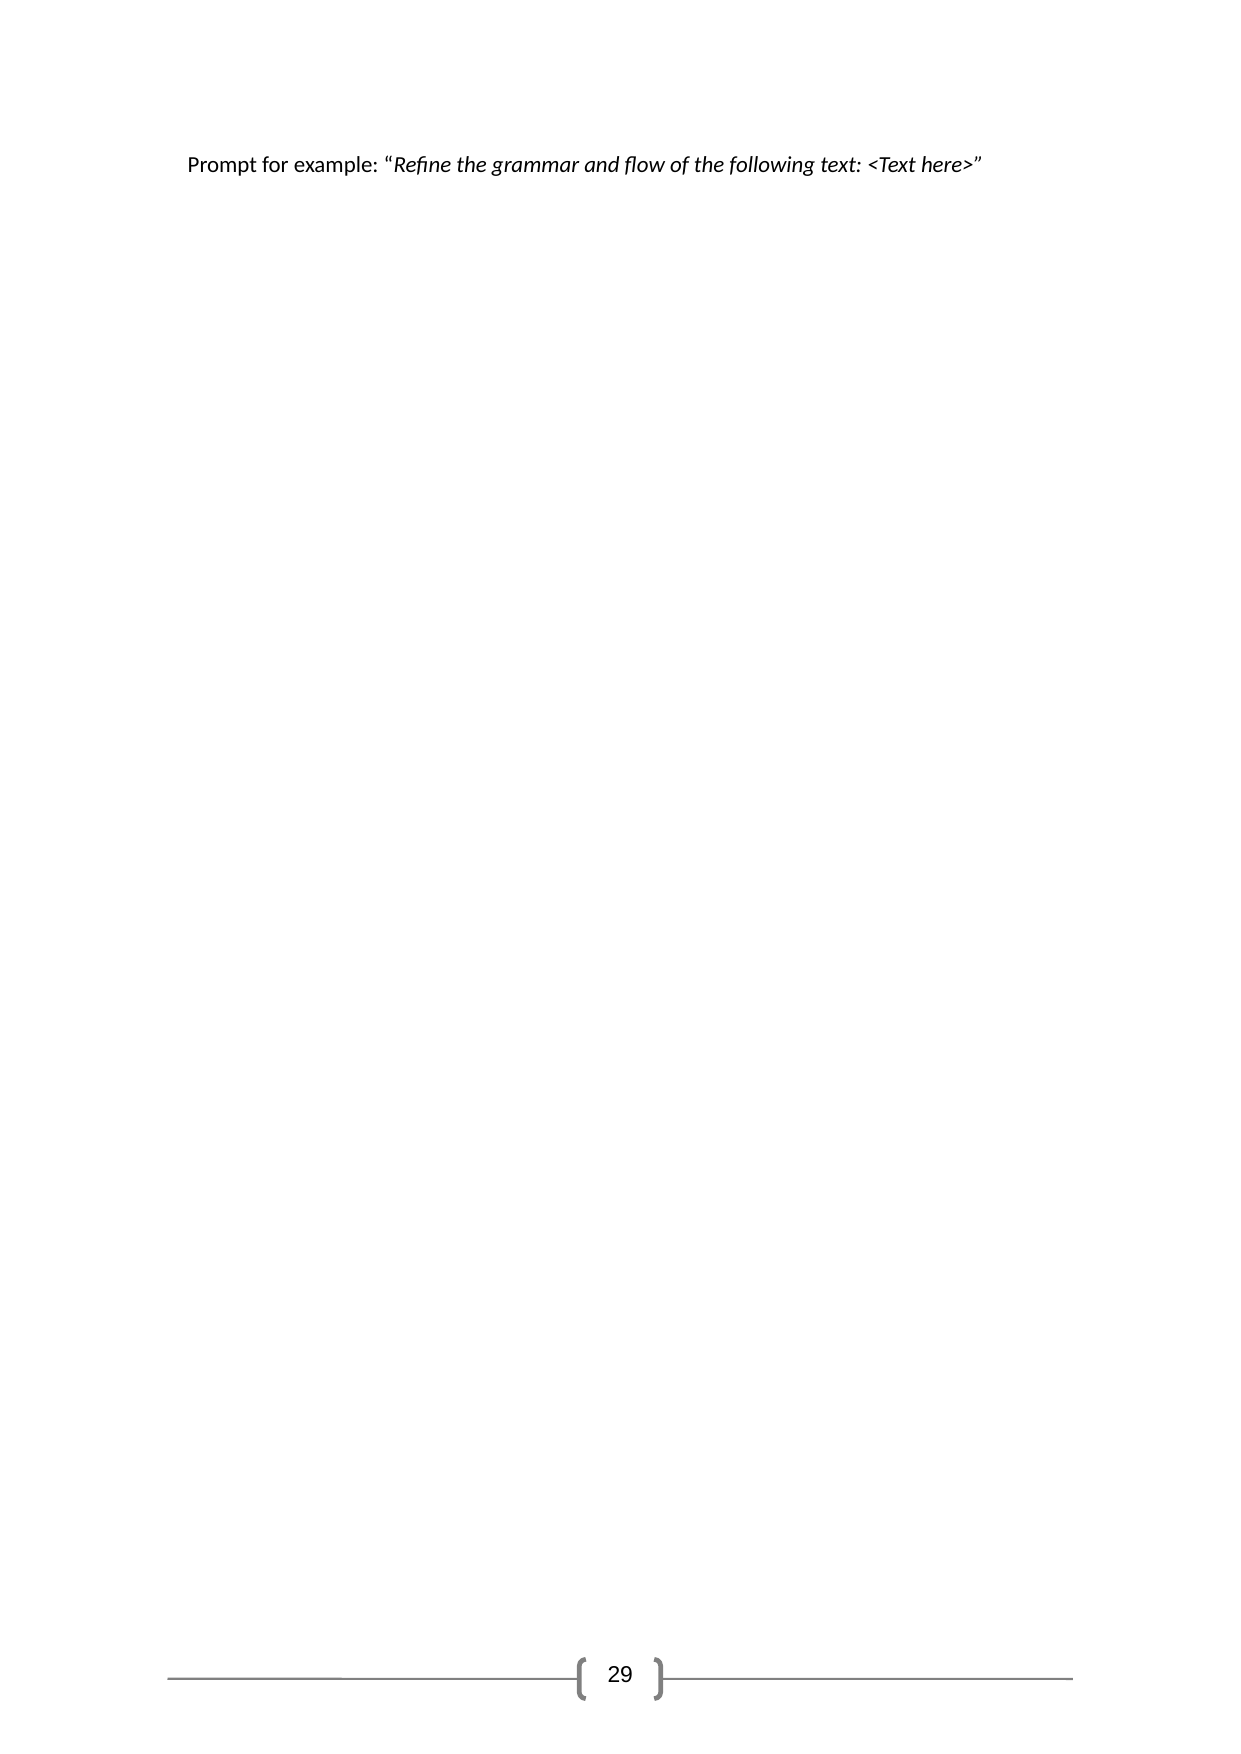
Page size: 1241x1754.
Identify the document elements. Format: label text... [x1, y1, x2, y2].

text Prompt for example: “Refine the grammar and flow of the following text: <Text here>” [187, 150, 1053, 178]
